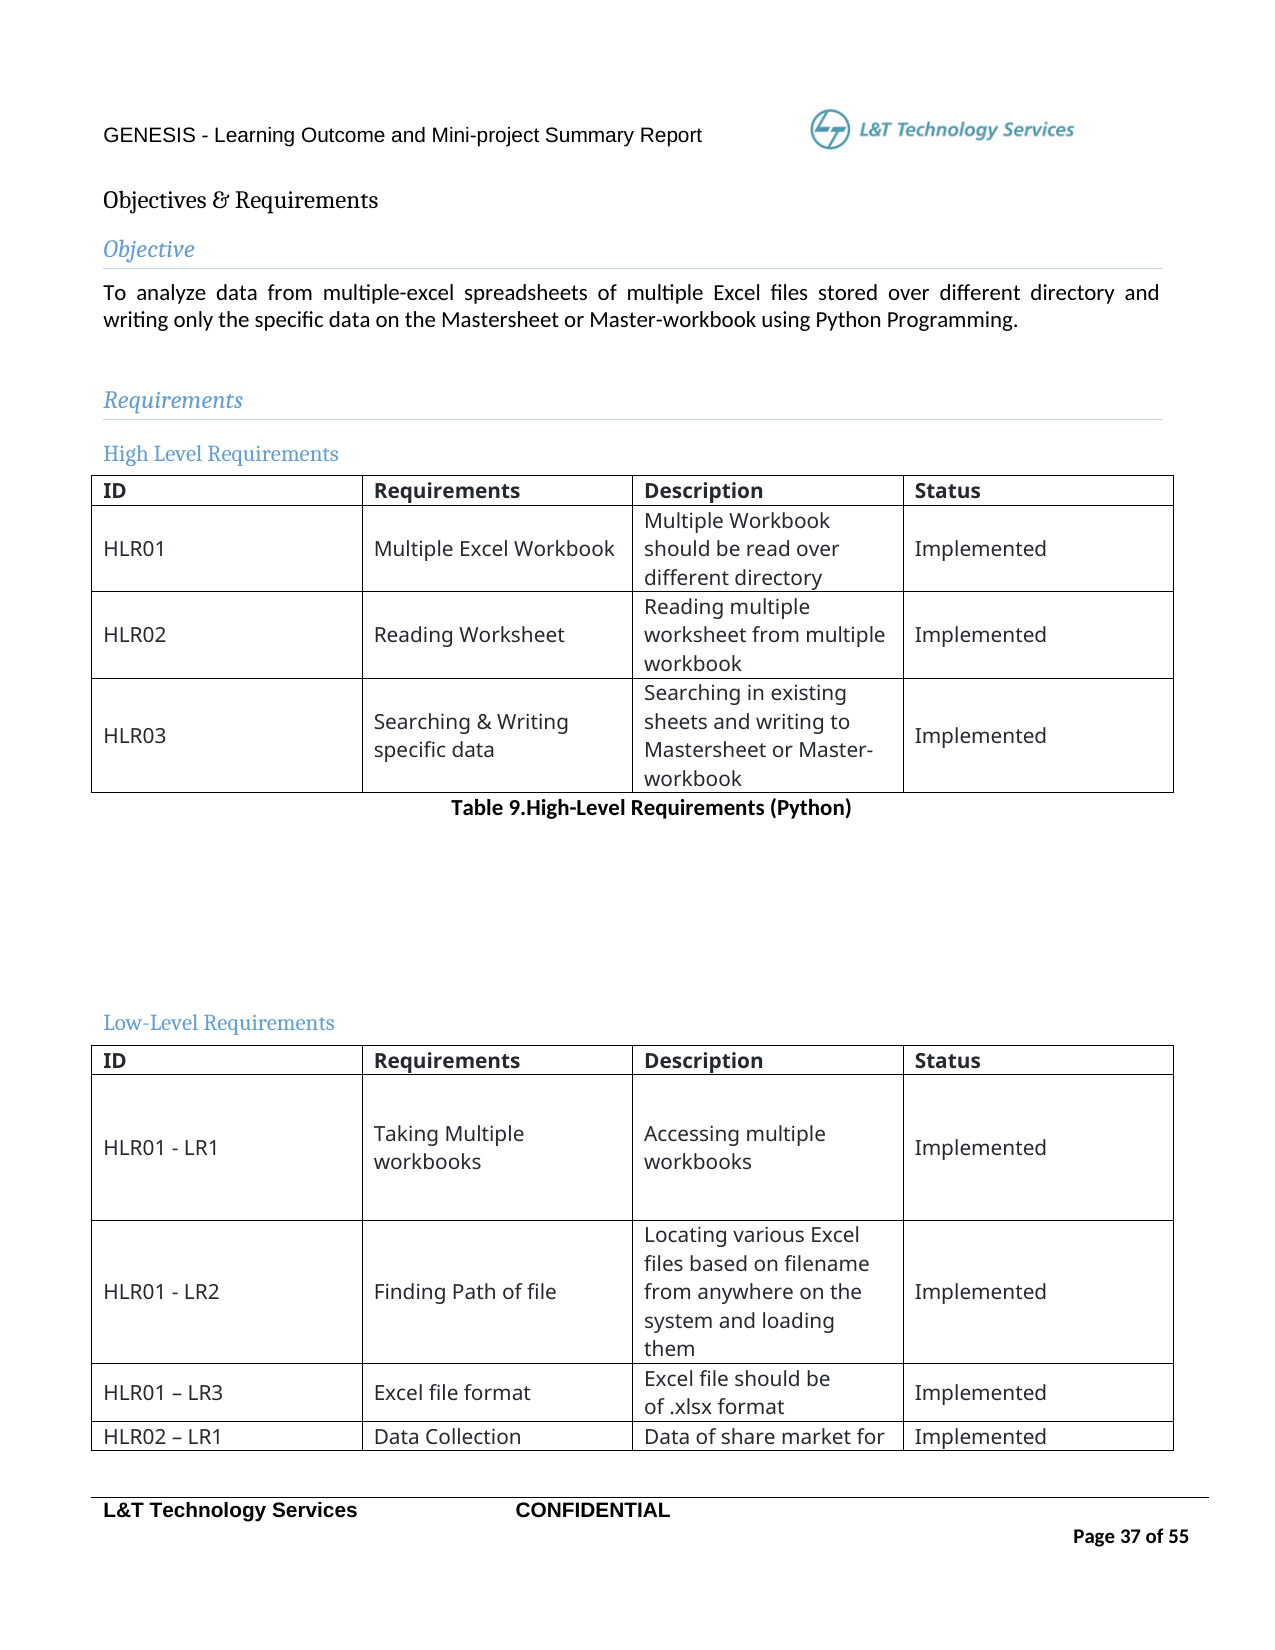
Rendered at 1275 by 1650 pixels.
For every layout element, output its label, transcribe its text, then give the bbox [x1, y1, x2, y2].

table_cell Locating various Excel files based on filename from anywhere on the system and loading them [633, 1221, 903, 1363]
table_cell Reading multiple worksheet from multiple workbook [633, 592, 903, 677]
table_header Description [633, 476, 903, 505]
table_header Status [904, 476, 1173, 505]
text To analyze data from multiple-excel spreadsheets of multiple Excel files stored over different directory and writing only the specific data on the Mastersheet or Master-workbook using Python Programming. [103, 278, 1162, 334]
table_cell Implemented [904, 1364, 1173, 1421]
subtitle Requirements [103, 386, 1162, 419]
table_cell Finding Path of file [363, 1221, 632, 1363]
table_header Requirements [363, 476, 632, 505]
subtitle Low-Level Requirements [103, 1010, 1162, 1037]
table_header ID [92, 1046, 362, 1074]
table_cell Excel file format [363, 1364, 632, 1421]
table_cell Searching in existing sheets and writing to Mastersheet or Master-workbook [633, 679, 903, 792]
table_cell HLR01 - LR2 [92, 1221, 362, 1363]
table_cell Data of share market for different shares collected in data different sheets of different workbook [633, 1422, 903, 1450]
table_header Status [904, 1046, 1173, 1074]
table_cell HLR02 – LR1 [92, 1422, 362, 1450]
table_cell Implemented [904, 1422, 1173, 1450]
table_cell HLR01 [92, 506, 362, 591]
table_cell Implemented [904, 679, 1173, 792]
table_header Requirements [363, 1046, 632, 1074]
subtitle Objectives & Requirements [103, 186, 1162, 214]
subtitle High Level Requirements [103, 441, 1162, 467]
table_header Description [633, 1046, 903, 1074]
table_cell Accessing multiple workbooks [633, 1075, 903, 1219]
table_cell Implemented [904, 592, 1173, 677]
table_cell HLR03 [92, 679, 362, 792]
table_cell HLR01 - LR1 [92, 1075, 362, 1219]
table_cell Implemented [904, 506, 1173, 591]
picture [808, 98, 1075, 162]
table_cell Taking Multiple workbooks [363, 1075, 632, 1219]
table_cell Multiple Workbook should be read over different directory [633, 506, 903, 591]
table_cell Data Collection [363, 1422, 632, 1450]
table_header ID [92, 476, 362, 505]
table_cell Reading Worksheet [363, 592, 632, 677]
table_cell Excel file should be of .xlsx format [633, 1364, 903, 1421]
subtitle Objective [103, 235, 1162, 268]
table_cell Searching & Writing specific data [363, 679, 632, 792]
text Table 9.High-Level Requirements (Python) [103, 793, 1162, 821]
table_cell HLR01 – LR3 [92, 1364, 362, 1421]
table_cell Implemented [904, 1221, 1173, 1363]
table_cell HLR02 [92, 592, 362, 677]
table_cell Implemented [904, 1075, 1173, 1219]
table_cell Multiple Excel Workbook [363, 506, 632, 591]
